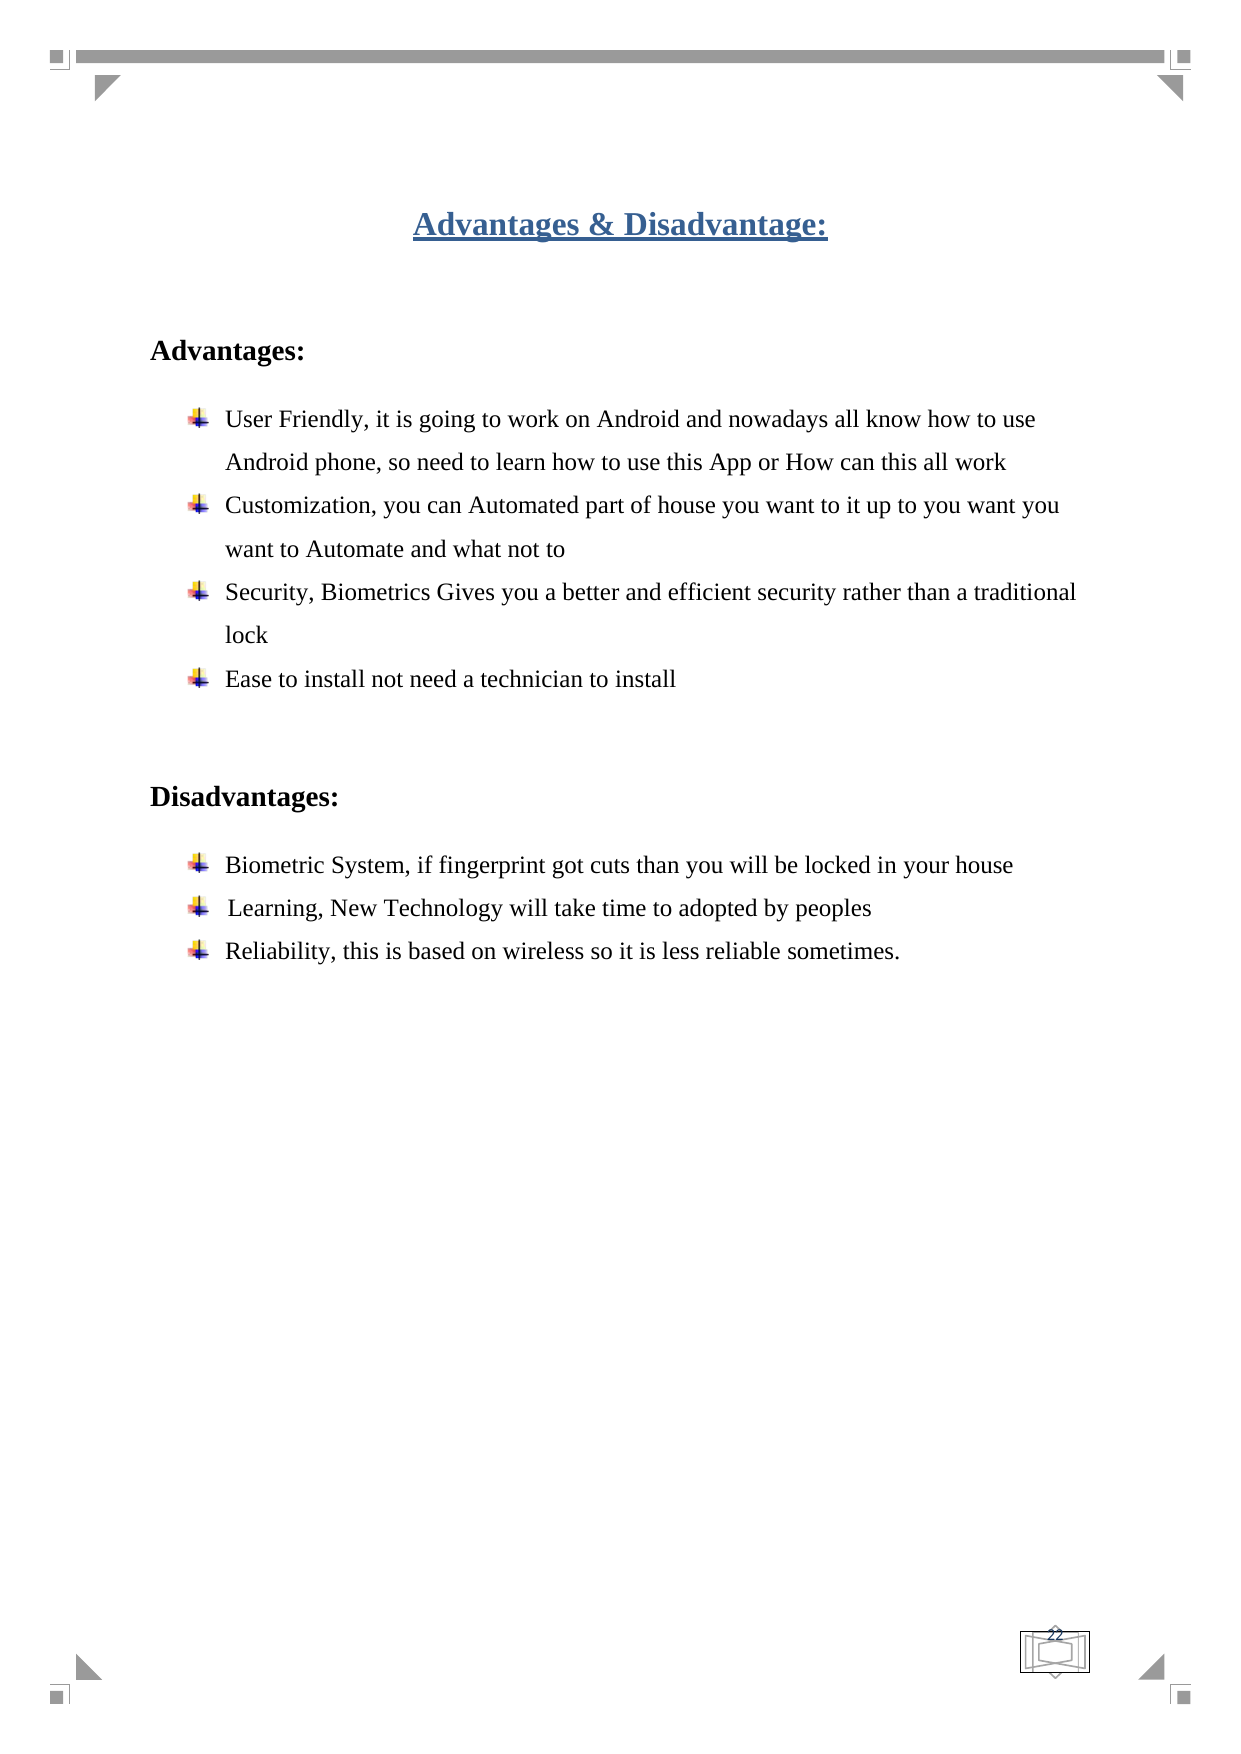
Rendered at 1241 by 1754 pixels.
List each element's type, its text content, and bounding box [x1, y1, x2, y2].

text Biometric System, if fingerprint got cuts than you will be locked in your house Learning, New Technology will take time to adopted by peoples [187, 850, 1021, 922]
subtitle Disadvantages: [150, 779, 1203, 812]
text Reliability, this is based on wireless so it is less reliable sometimes. [187, 936, 1203, 965]
picture [187, 579, 209, 601]
picture [187, 938, 209, 960]
picture [187, 895, 209, 917]
picture [187, 851, 209, 873]
text User Friendly, it is going to work on Android and nowadays all know how to use Android phone, so need to learn how to use this App or How can this all work [187, 404, 1087, 476]
picture [1040, 1642, 1070, 1662]
subtitle Advantages & Disadvantage: [413, 204, 1203, 242]
picture [1065, 1637, 1084, 1667]
picture [187, 666, 209, 688]
text Customization, you can Automated part of house you want to it up to you want you want to Automate and what not to [187, 491, 1087, 562]
subtitle Advantages: [150, 333, 1203, 367]
picture [1021, 1632, 1089, 1672]
picture [187, 492, 209, 514]
picture [1050, 1632, 1061, 1639]
picture [1027, 1637, 1045, 1667]
picture [187, 406, 209, 428]
text Ease to install not need a technician to install [187, 664, 1203, 693]
text Security, Biometrics Gives you a better and efficient security rather than a traditional lock [187, 577, 1087, 649]
